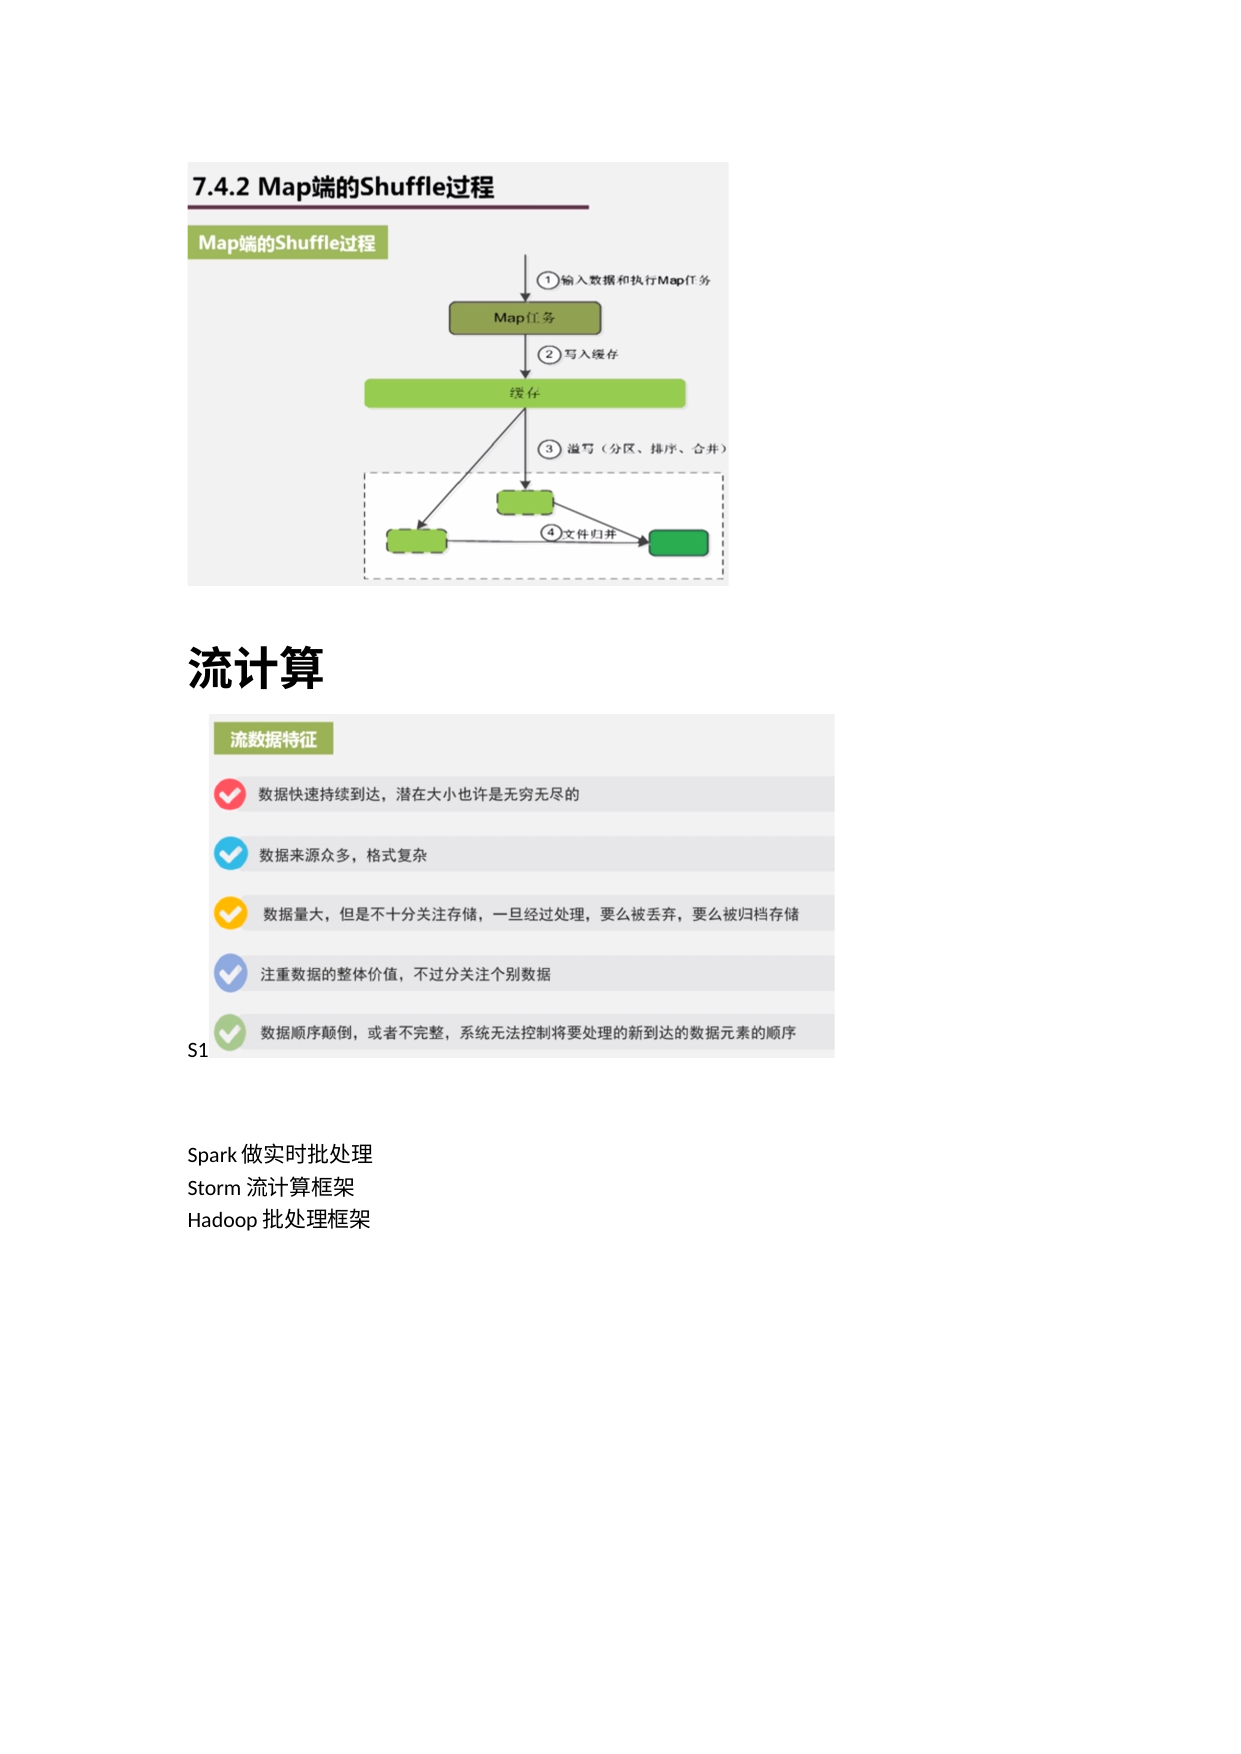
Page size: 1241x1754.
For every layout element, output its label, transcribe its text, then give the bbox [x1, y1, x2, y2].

text Storm流计算框架 [187, 1169, 1053, 1202]
text 流计算 [187, 617, 1053, 714]
text Spark做实时批处理 [187, 1137, 1053, 1169]
picture [187, 162, 729, 586]
text Hadoop批处理框架 [187, 1202, 1053, 1234]
picture [208, 714, 835, 1058]
